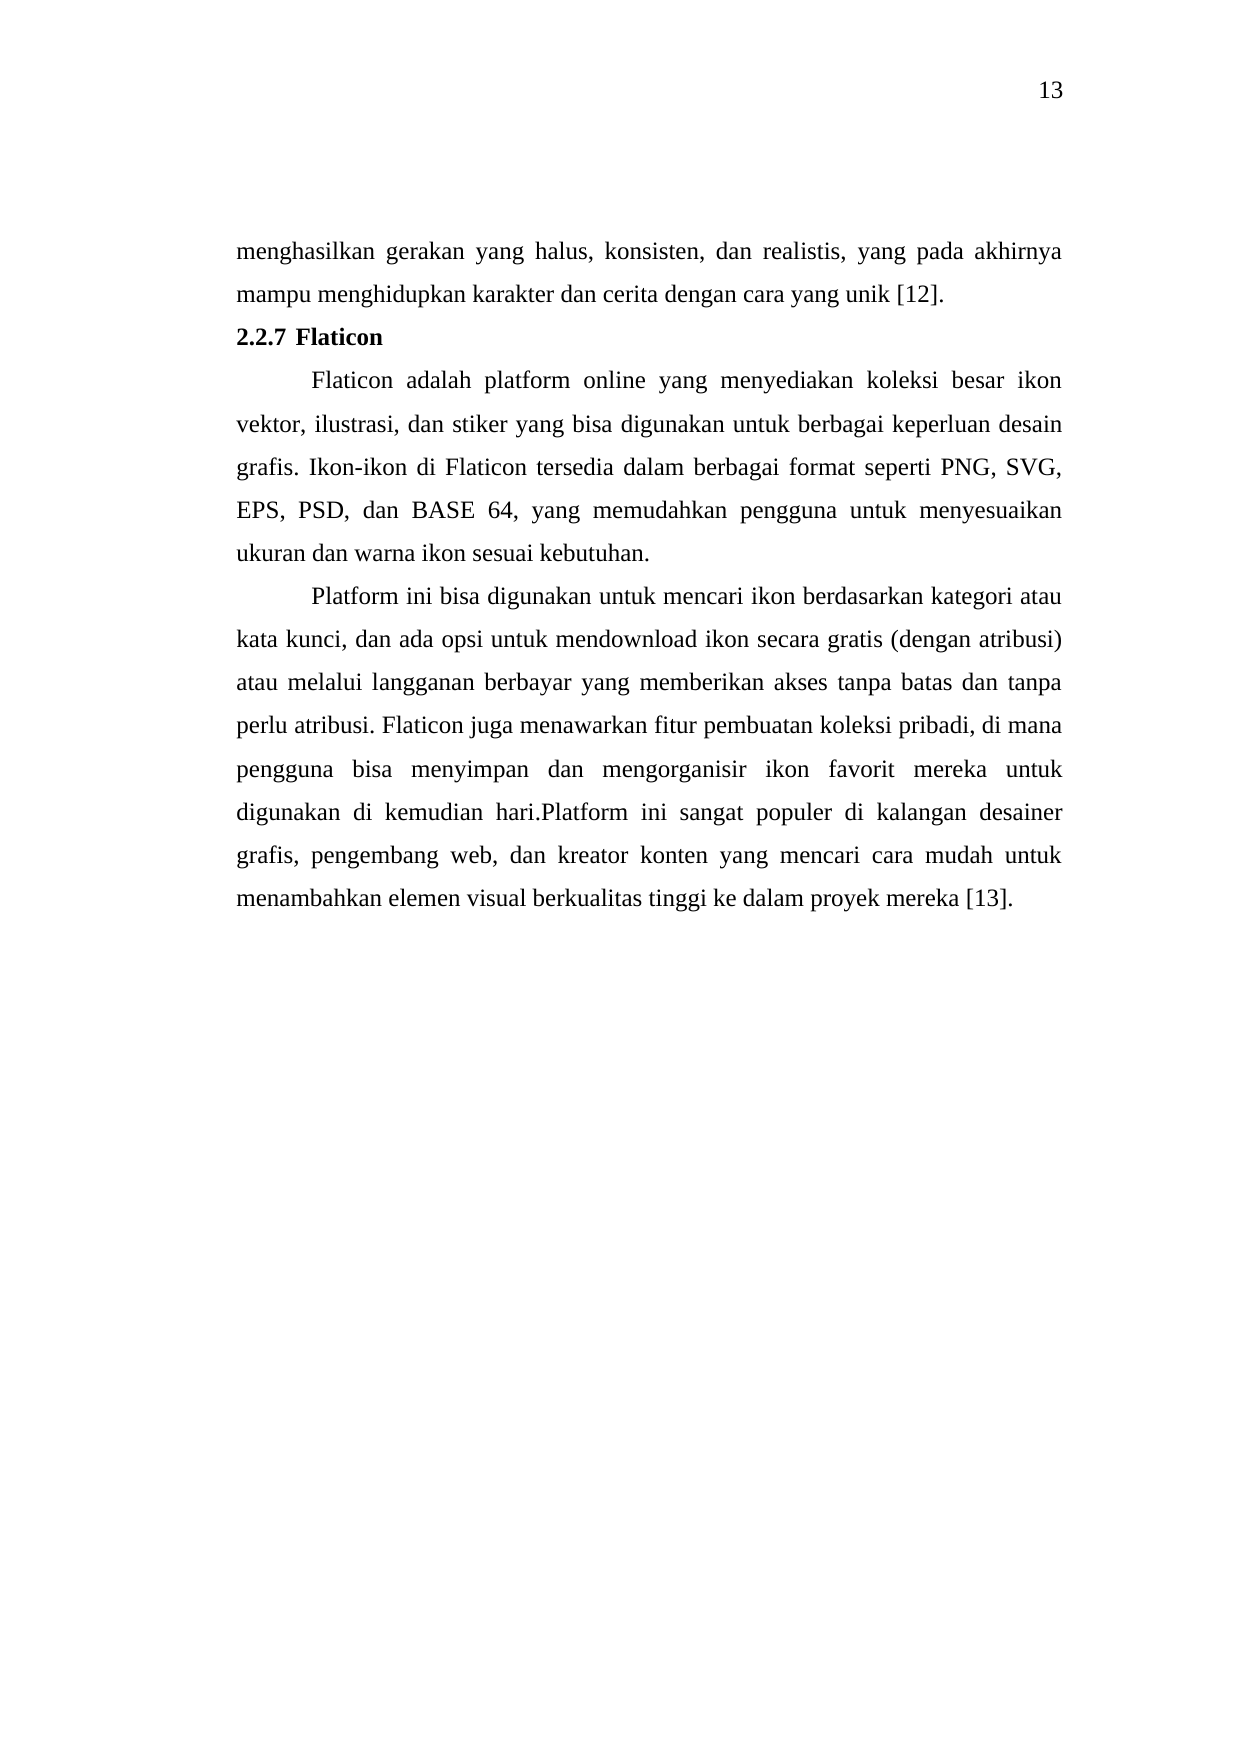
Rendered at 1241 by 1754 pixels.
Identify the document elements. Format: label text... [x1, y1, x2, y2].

text Flaticon adalah platform online yang menyediakan koleksi besar ikon vektor, ilustrasi, dan stiker yang bisa digunakan untuk berbagai keperluan desain grafis. Ikon-ikon di Flaticon tersedia dalam berbagai format seperti PNG, SVG, EPS, PSD, dan BASE 64, yang memudahkan pengguna untuk menyesuaikan ukuran dan warna ikon sesuai kebutuhan. [236, 366, 1063, 567]
subtitle Flaticon [236, 322, 1063, 351]
text Platform ini bisa digunakan untuk mencari ikon berdasarkan kategori atau kata kunci, dan ada opsi untuk mendownload ikon secara gratis (dengan atribusi) atau melalui langganan berbayar yang memberikan akses tanpa batas dan tanpa perlu atribusi. Flaticon juga menawarkan fitur pembuatan koleksi pribadi, di mana pengguna bisa menyimpan dan mengorganisir ikon favorit mereka untuk digunakan di kemudian hari.Platform ini sangat populer di kalangan desainer grafis, pengembang web, dan kreator konten yang mencari cara mudah untuk menambahkan elemen visual berkualitas tinggi ke dalam proyek mereka [13]. [236, 581, 1063, 912]
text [236, 236, 1063, 308]
